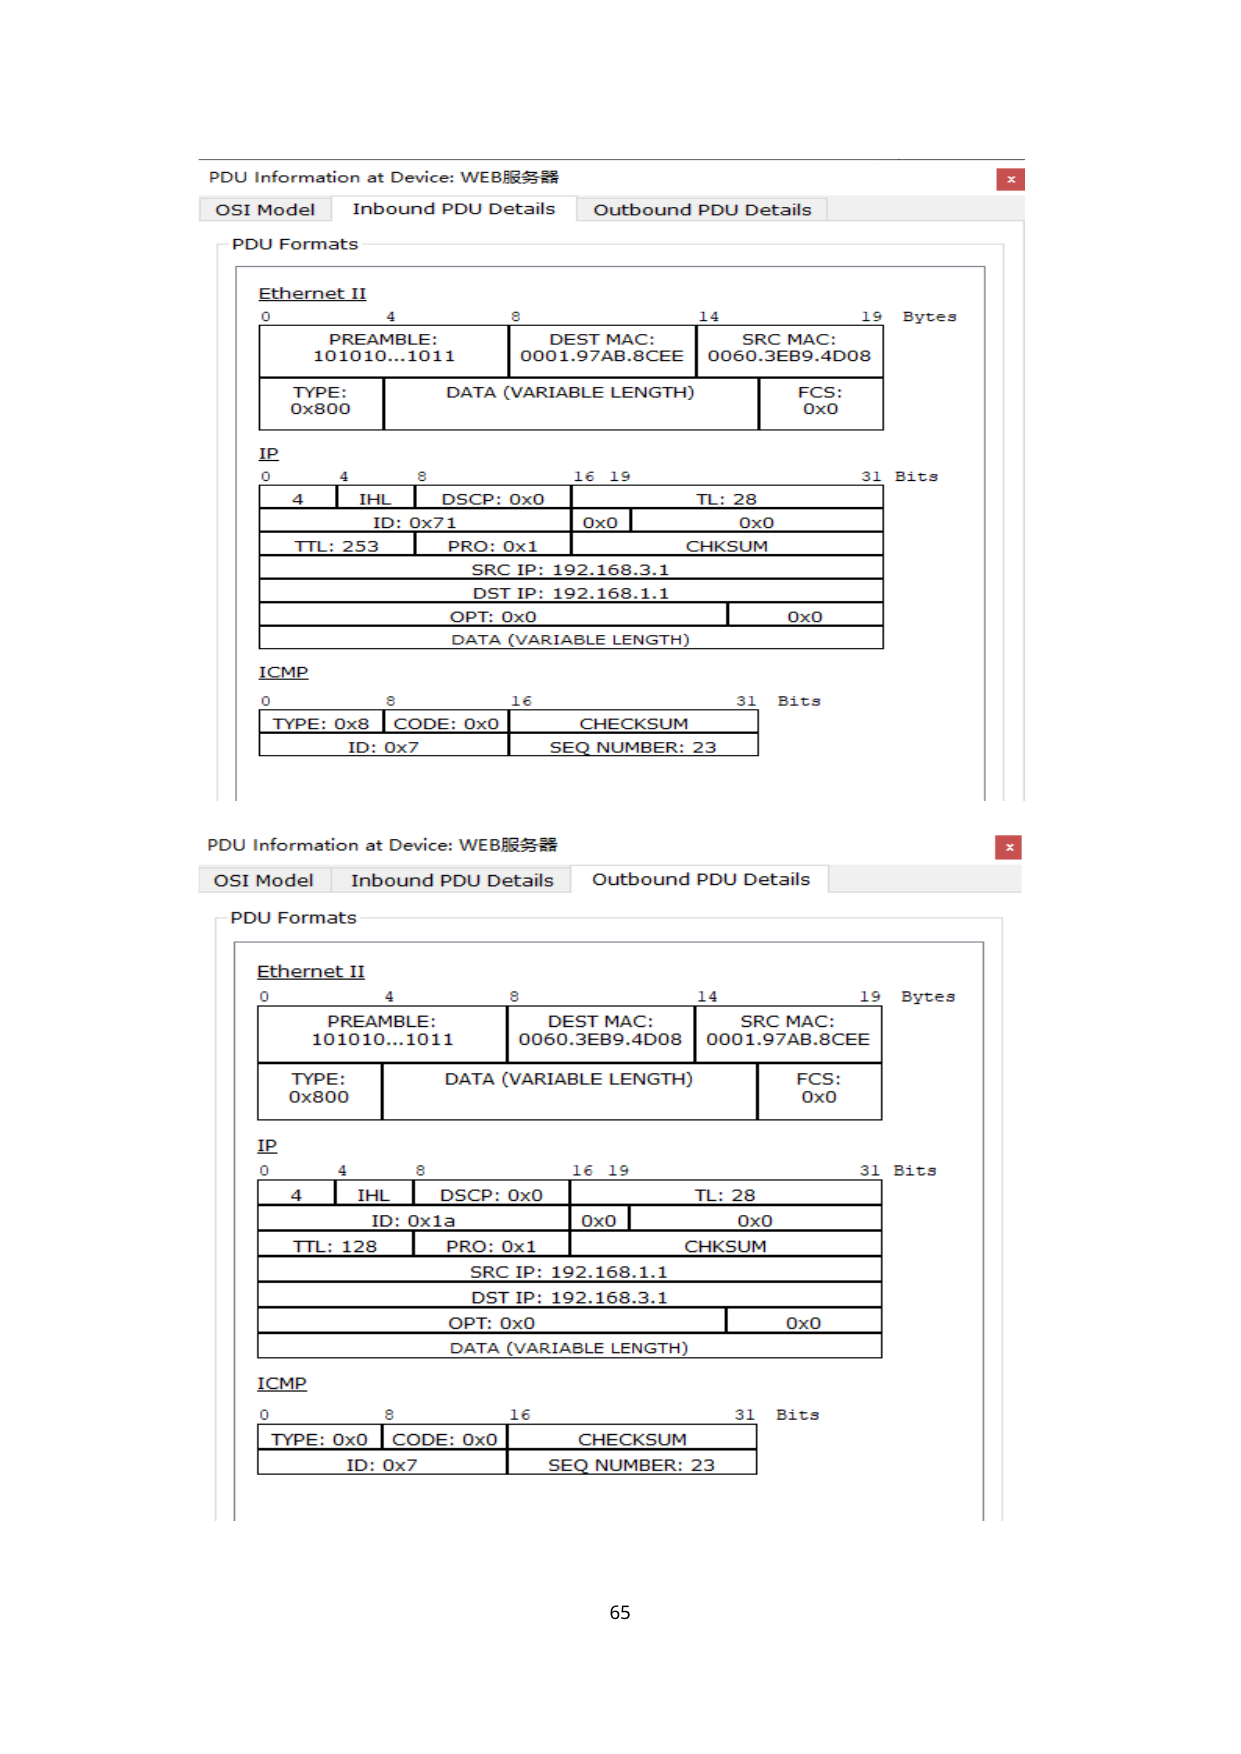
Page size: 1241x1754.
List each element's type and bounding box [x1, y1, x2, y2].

picture [198, 829, 1022, 1521]
picture [198, 159, 1025, 801]
